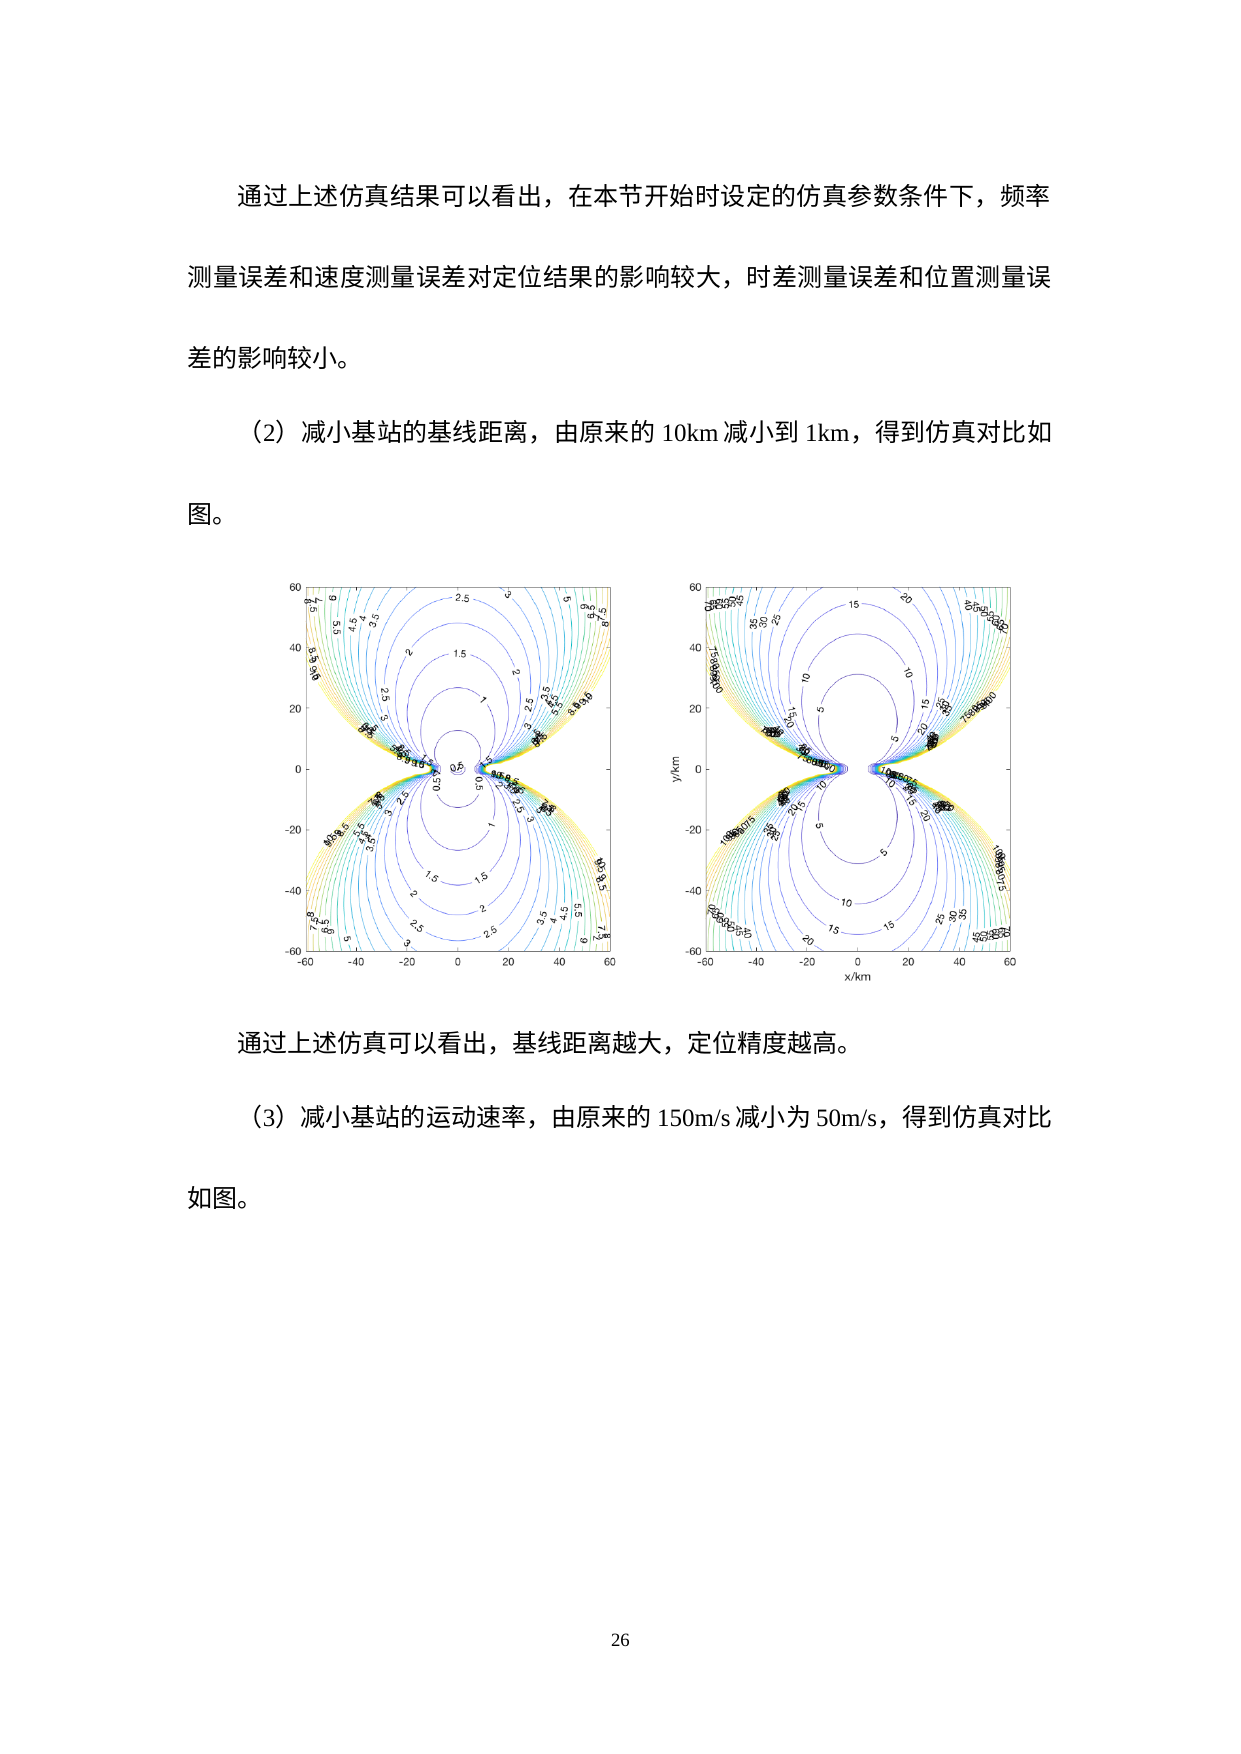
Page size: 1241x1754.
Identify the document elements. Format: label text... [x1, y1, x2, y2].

text （2）减小基站的基线距离，由原来的10km减小到1km，得到仿真对比如图。 [187, 398, 1053, 545]
text 通过上述仿真结果可以看出，在本节开始时设定的仿真参数条件下，频率测量误差和速度测量误差对定位结果的影响较大，时差测量误差和位置测量误差的影响较小。 [187, 162, 1053, 389]
text 通过上述仿真可以看出，基线距离越大，定位精度越高。 [187, 1009, 1053, 1074]
picture [187, 553, 1096, 1000]
text （3）减小基站的运动速率，由原来的150m/s减小为50m/s，得到仿真对比如图。 [187, 1083, 1053, 1229]
